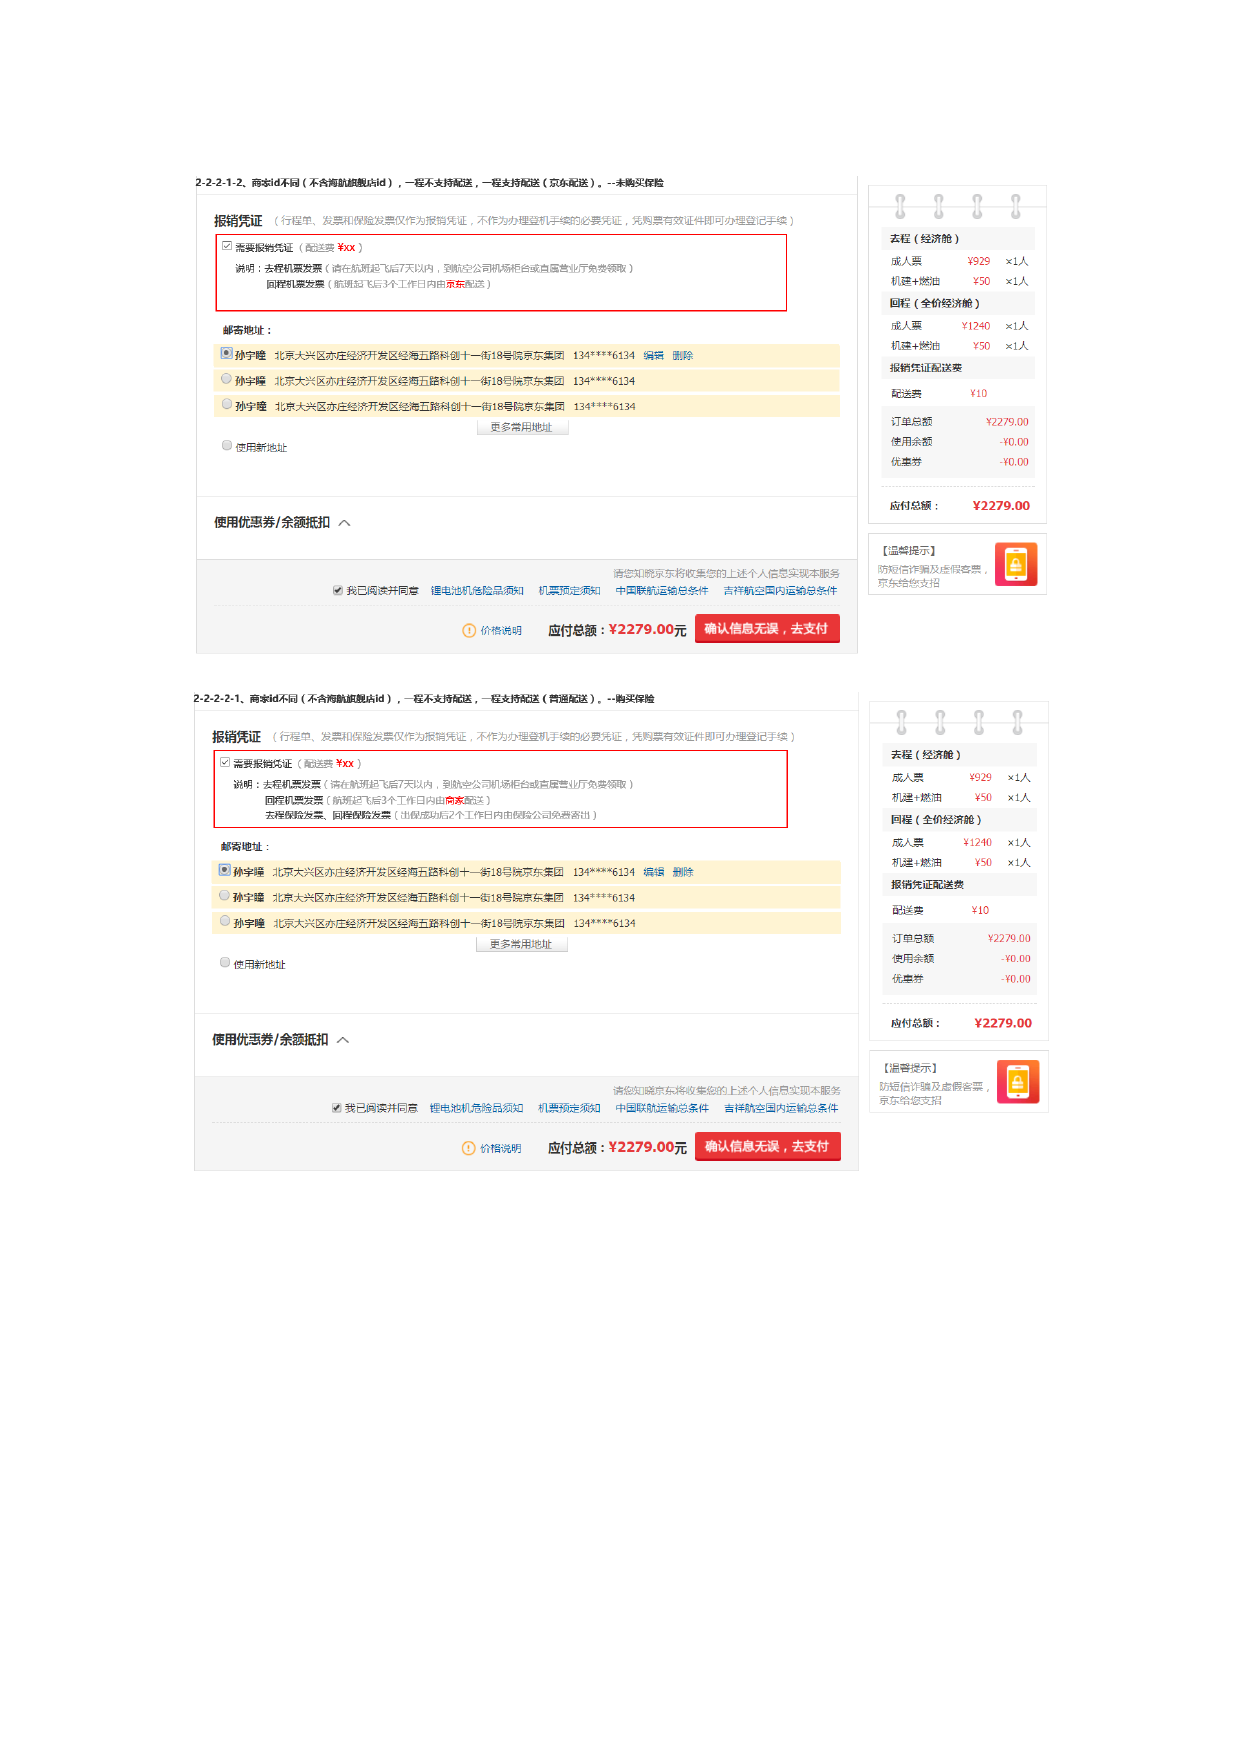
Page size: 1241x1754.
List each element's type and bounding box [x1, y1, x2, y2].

picture [187, 682, 1053, 1171]
picture [187, 162, 1053, 665]
